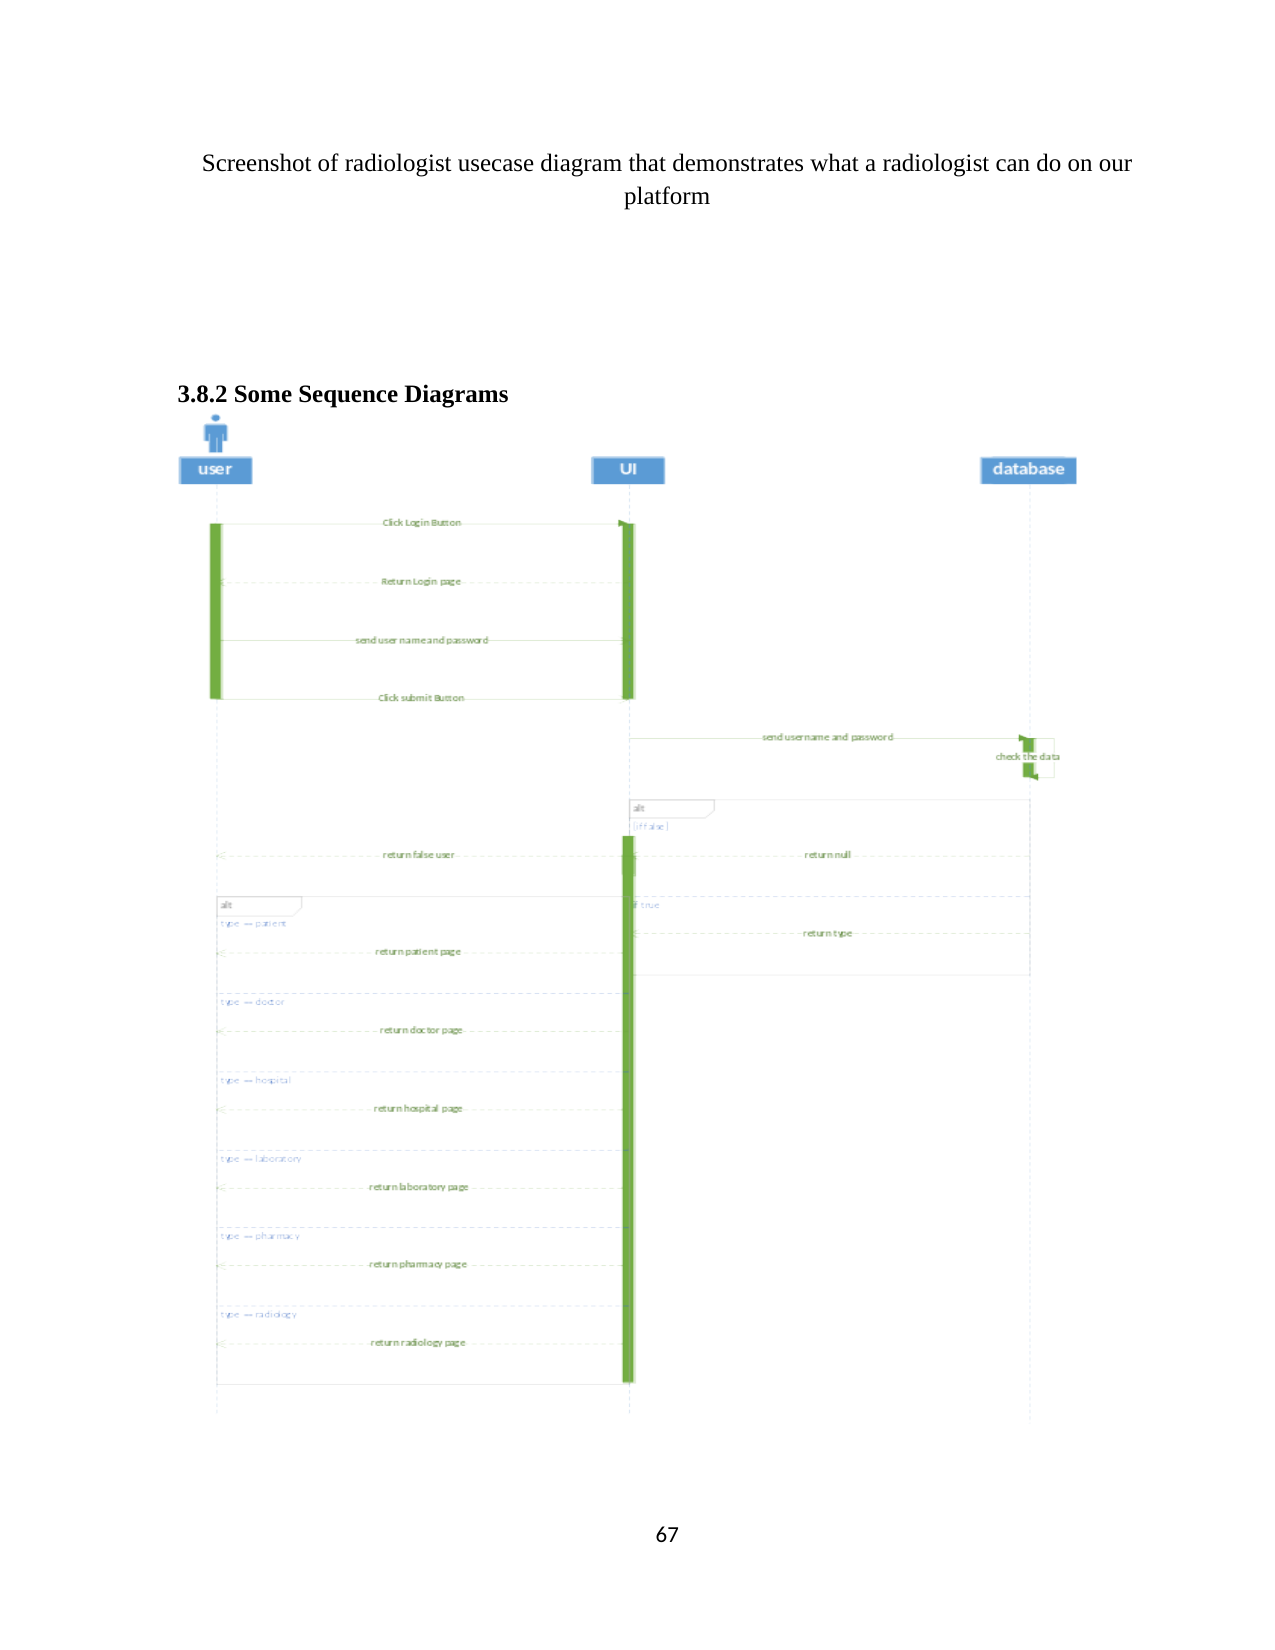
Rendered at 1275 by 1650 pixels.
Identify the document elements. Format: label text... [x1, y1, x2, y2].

text Screenshot of radiologist usecase diagram that demonstrates what a radiologist can do on our platform [177, 148, 1157, 209]
subtitle 3.8.2 Some Sequence Diagrams [177, 379, 1157, 408]
